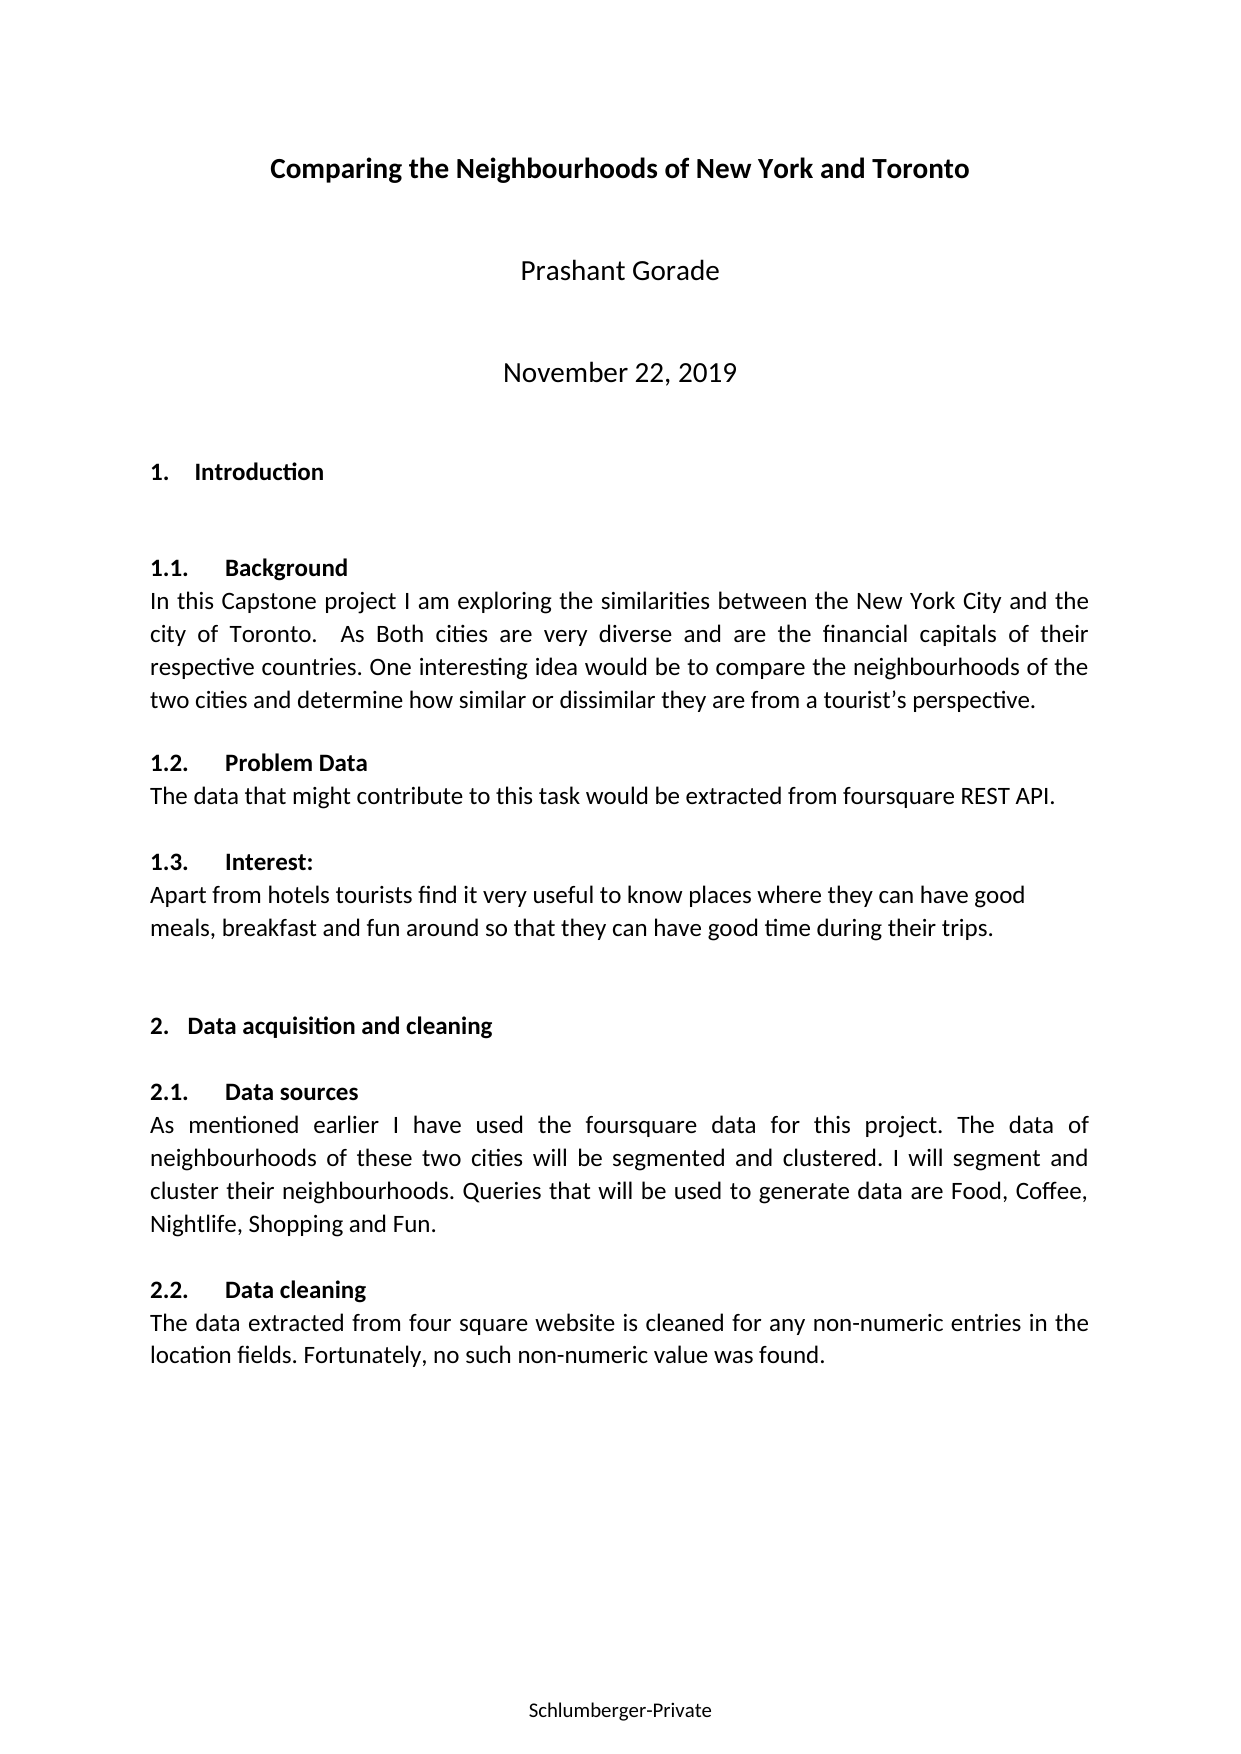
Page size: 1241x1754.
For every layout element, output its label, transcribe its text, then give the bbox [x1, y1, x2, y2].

text Prashant Gorade [150, 252, 1090, 288]
list Data acquisition and cleaning [150, 1011, 1090, 1041]
list As mentioned earlier I have used the foursquare data for this project. The data of neighbourhoods of these two cities will be segmented and clustered. I will segment and cluster their neighbourhoods. Queries that will be used to generate data are Food, Coffee, Nightlife, Shopping and Fun. [150, 1109, 1090, 1238]
text November 22, 2019 [150, 354, 1090, 389]
list Introduction [150, 456, 1090, 486]
list In this Capstone project I am exploring the similarities between the New York City and the city of Toronto. As Both cities are very diverse and are the financial capitals of their respective countries. One interesting idea would be to compare the neighbourhoods of the two cities and determine how similar or dissimilar they are from a tourist’s perspective. [150, 585, 1090, 714]
list Interest: [150, 846, 1090, 876]
list Data cleaning [150, 1274, 1090, 1304]
text Comparing the Neighbourhoods of New York and Toronto [150, 150, 1090, 186]
list Data sources [150, 1076, 1090, 1107]
list Apart from hotels tourists find it very useful to know places where they can have good meals, breakfast and fun around so that they can have good time during their trips. [150, 879, 1090, 942]
list The data that might contribute to this task would be extracted from foursquare REST API. [150, 780, 1090, 811]
list The data extracted from four square website is cleaned for any non-numeric entries in the location fields. Fortunately, no such non-numeric value was found. [150, 1307, 1090, 1370]
list Background [150, 552, 1090, 583]
list Problem Data [150, 747, 1090, 778]
